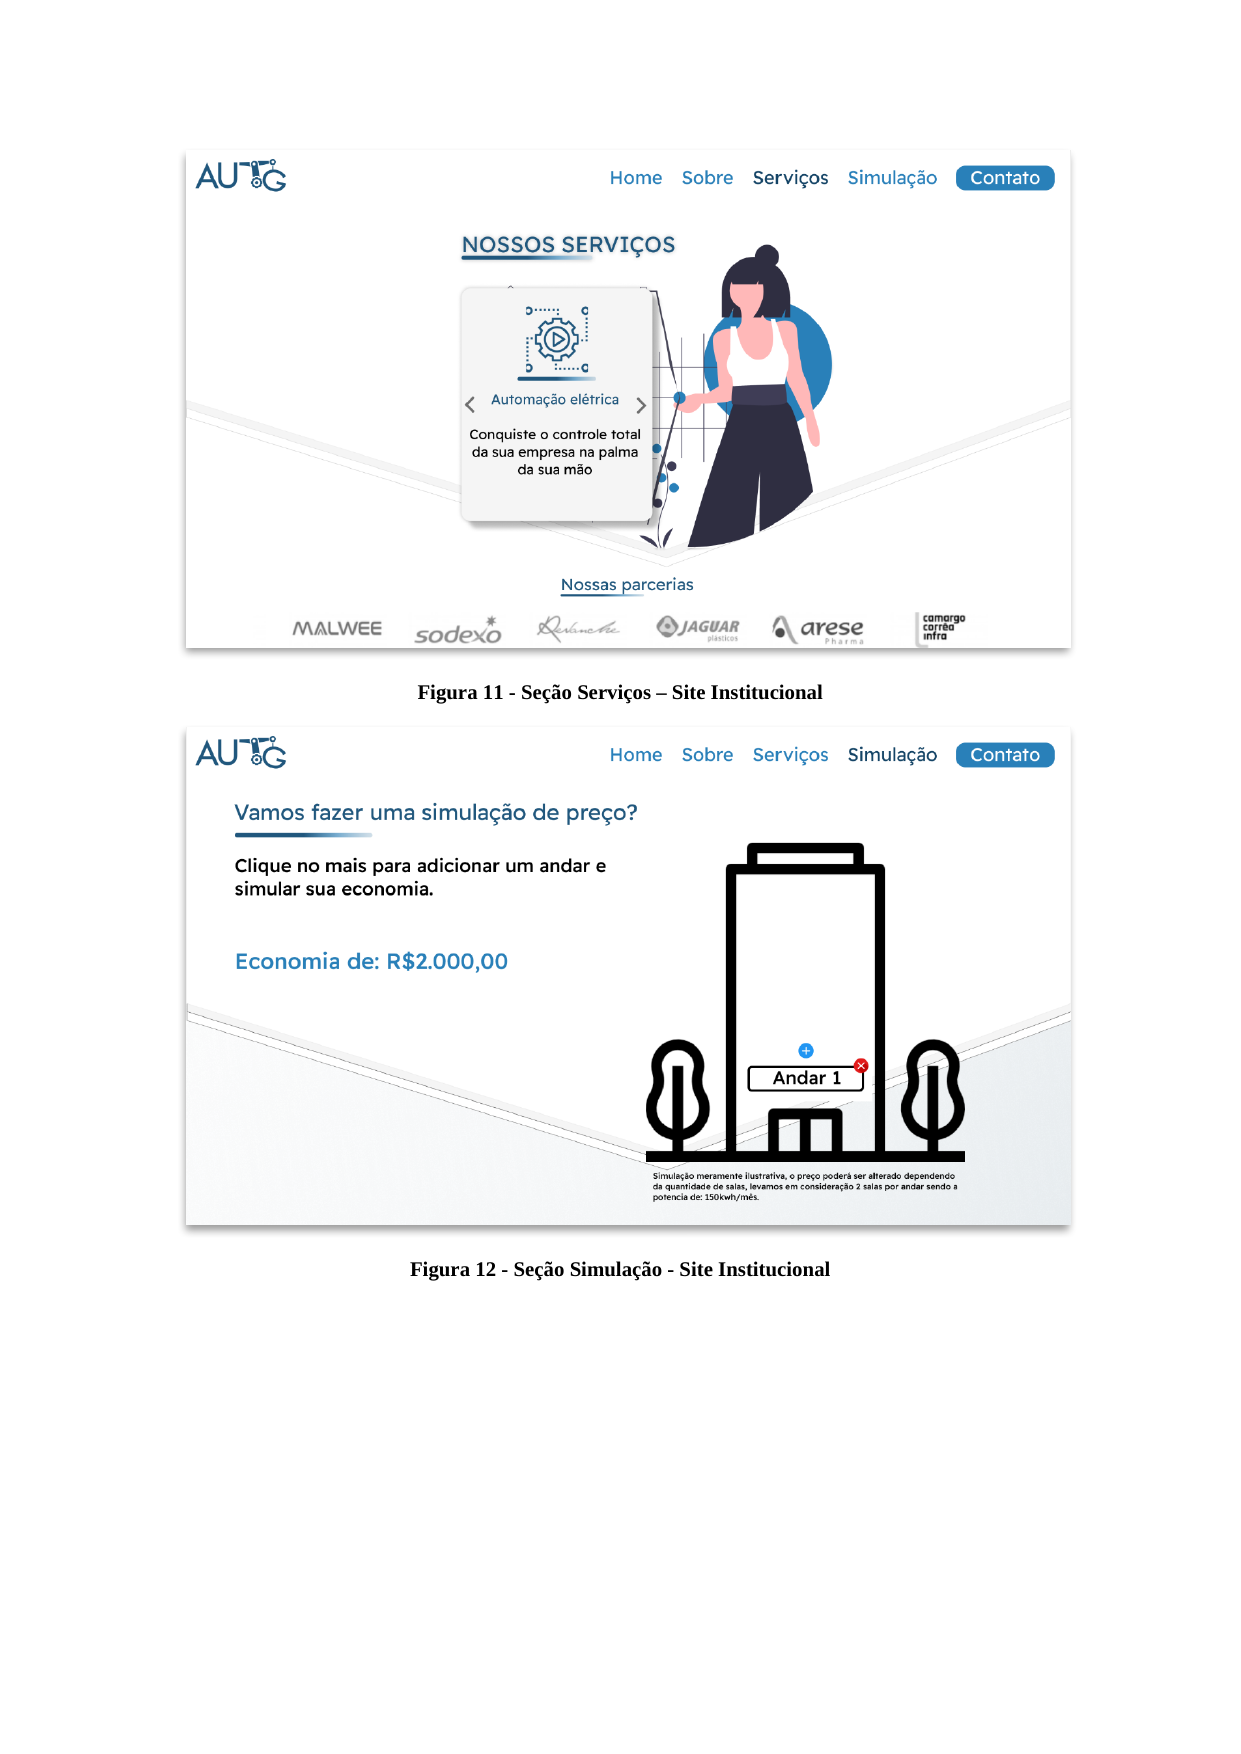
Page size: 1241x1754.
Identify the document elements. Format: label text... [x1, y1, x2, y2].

text Figura 11 - Seção Serviços – Site Institucional [177, 680, 1063, 704]
picture [186, 150, 1071, 648]
text Figura 12 - Seção Simulação - Site Institucional [177, 1257, 1063, 1281]
picture [186, 727, 1071, 1225]
